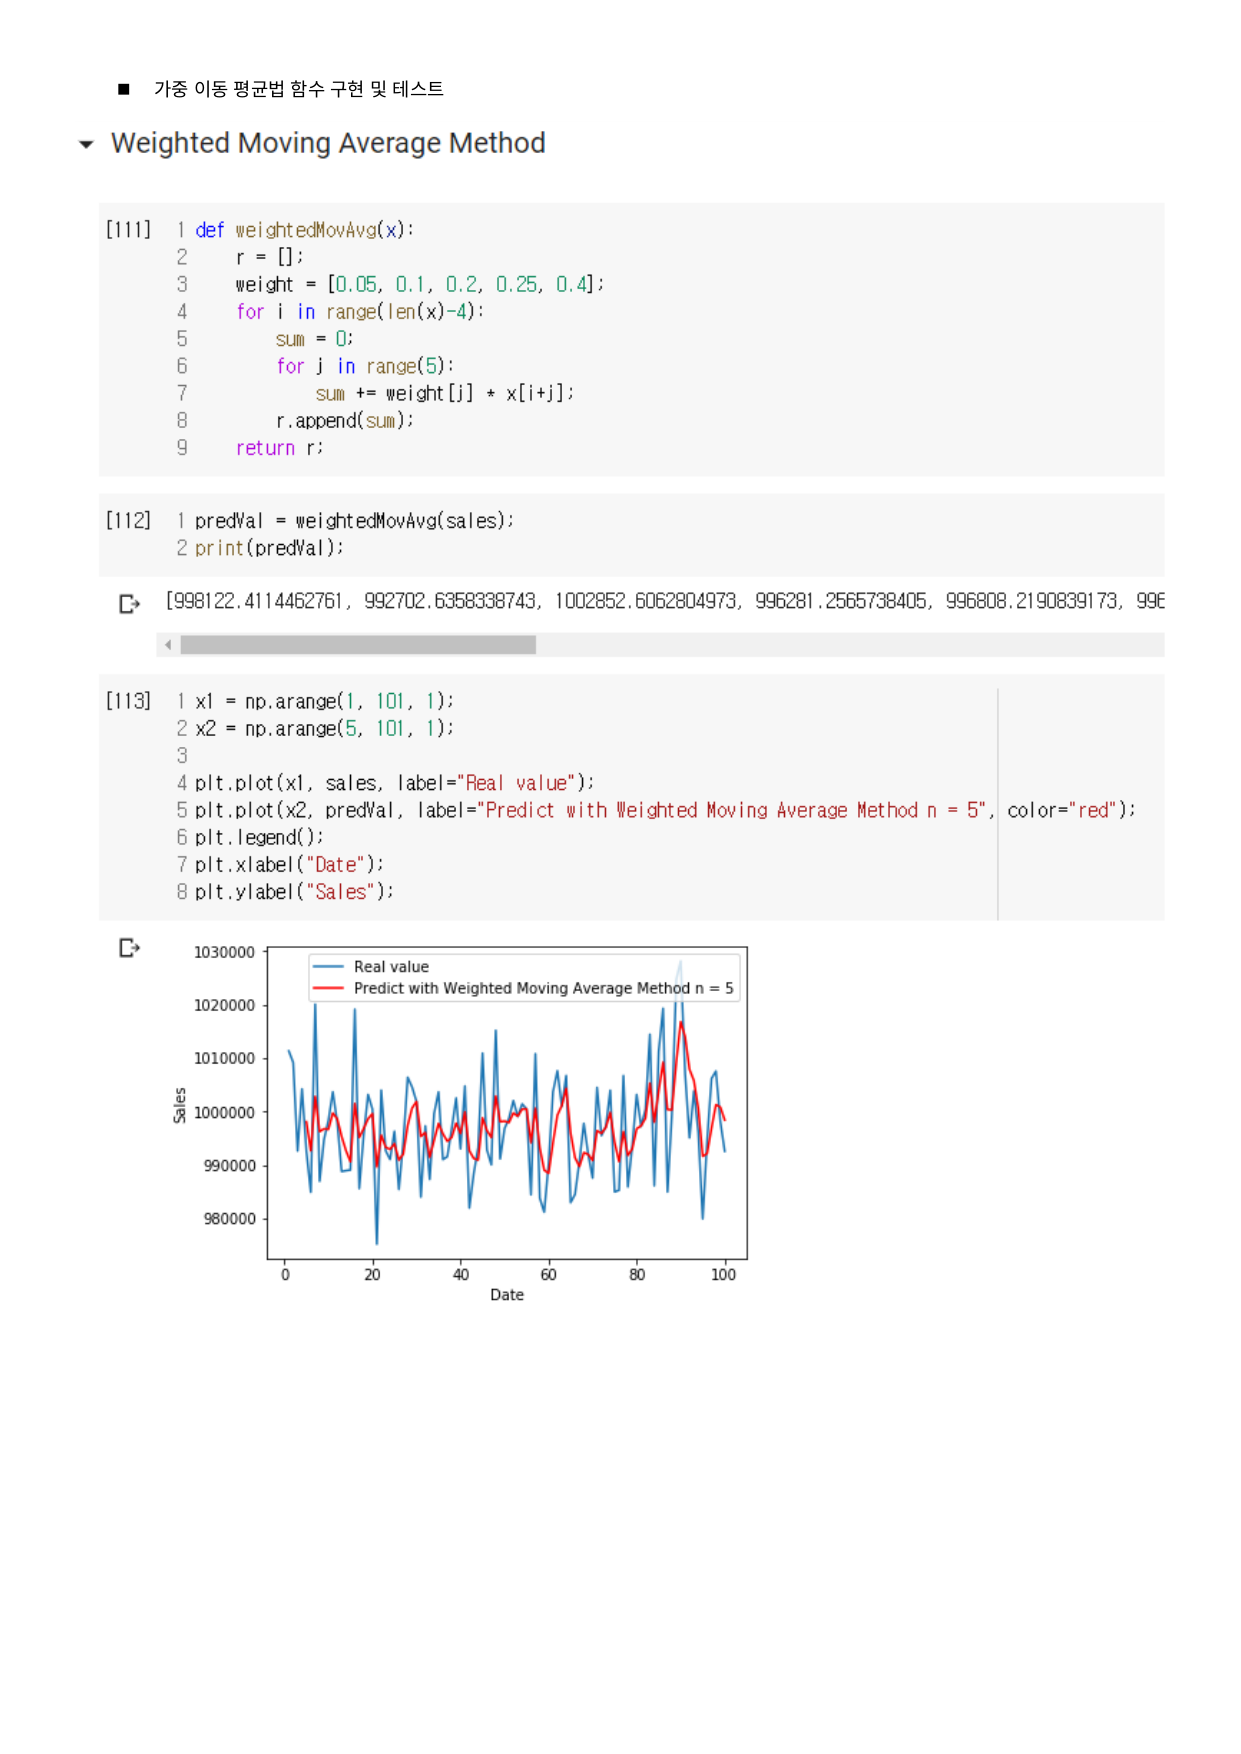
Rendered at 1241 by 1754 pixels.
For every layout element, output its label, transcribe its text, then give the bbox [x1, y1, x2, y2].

list 가중 이동 평균법 함수 구현 및 테스트 [117, 75, 1165, 102]
picture [75, 121, 1165, 1309]
